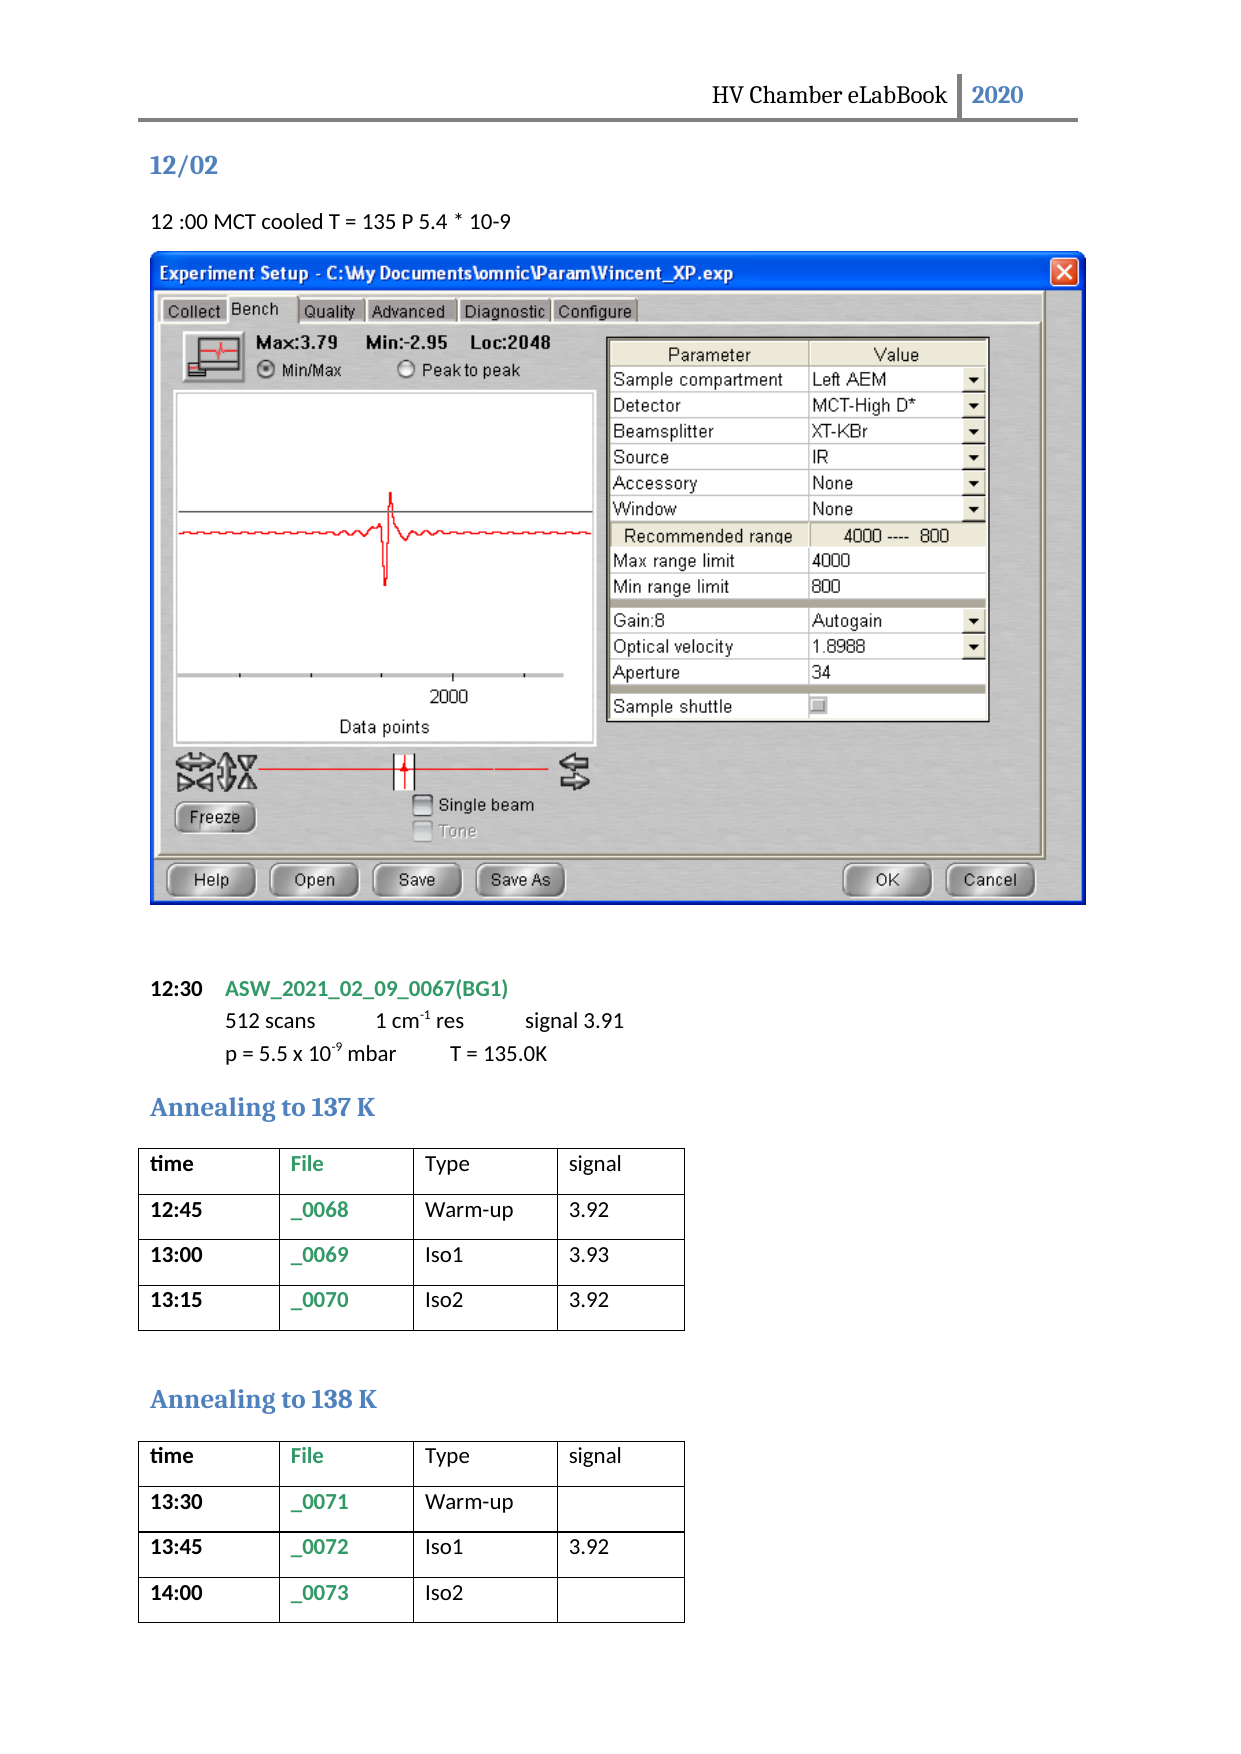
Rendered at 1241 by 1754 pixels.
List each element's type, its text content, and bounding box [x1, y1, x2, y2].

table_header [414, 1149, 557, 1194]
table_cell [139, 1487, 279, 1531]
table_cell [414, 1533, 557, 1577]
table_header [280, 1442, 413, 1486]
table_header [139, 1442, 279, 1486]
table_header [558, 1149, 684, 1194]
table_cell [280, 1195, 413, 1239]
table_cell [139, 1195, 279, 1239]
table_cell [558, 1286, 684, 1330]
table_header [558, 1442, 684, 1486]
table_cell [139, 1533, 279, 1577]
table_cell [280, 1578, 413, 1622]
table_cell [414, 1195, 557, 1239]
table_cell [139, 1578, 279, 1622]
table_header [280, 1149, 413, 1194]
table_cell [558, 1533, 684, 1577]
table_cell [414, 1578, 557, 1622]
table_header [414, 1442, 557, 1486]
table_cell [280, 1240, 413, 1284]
subtitle Annealing to 137 K [150, 1092, 1090, 1123]
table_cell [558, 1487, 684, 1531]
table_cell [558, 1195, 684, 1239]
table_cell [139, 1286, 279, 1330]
text 12:30 ASW_2021_02_09_0067(BG1) [150, 974, 1090, 1002]
text 512 scans 1 cm-1 res signal 3.91 p = 5.5 x 10-9 mbar T = 135.0K [225, 1007, 1090, 1067]
subtitle Annealing to 138 K [150, 1384, 1090, 1415]
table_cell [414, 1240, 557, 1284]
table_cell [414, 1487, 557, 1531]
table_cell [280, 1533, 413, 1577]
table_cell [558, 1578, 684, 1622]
text 12 :00 MCT cooled T = 135 P 5.4 * 10-9 [150, 207, 1090, 235]
subtitle 12/02 [150, 150, 1090, 181]
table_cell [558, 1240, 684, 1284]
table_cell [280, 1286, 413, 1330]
picture [150, 251, 1086, 905]
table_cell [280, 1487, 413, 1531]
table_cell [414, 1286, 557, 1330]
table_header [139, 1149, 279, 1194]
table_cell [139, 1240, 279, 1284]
